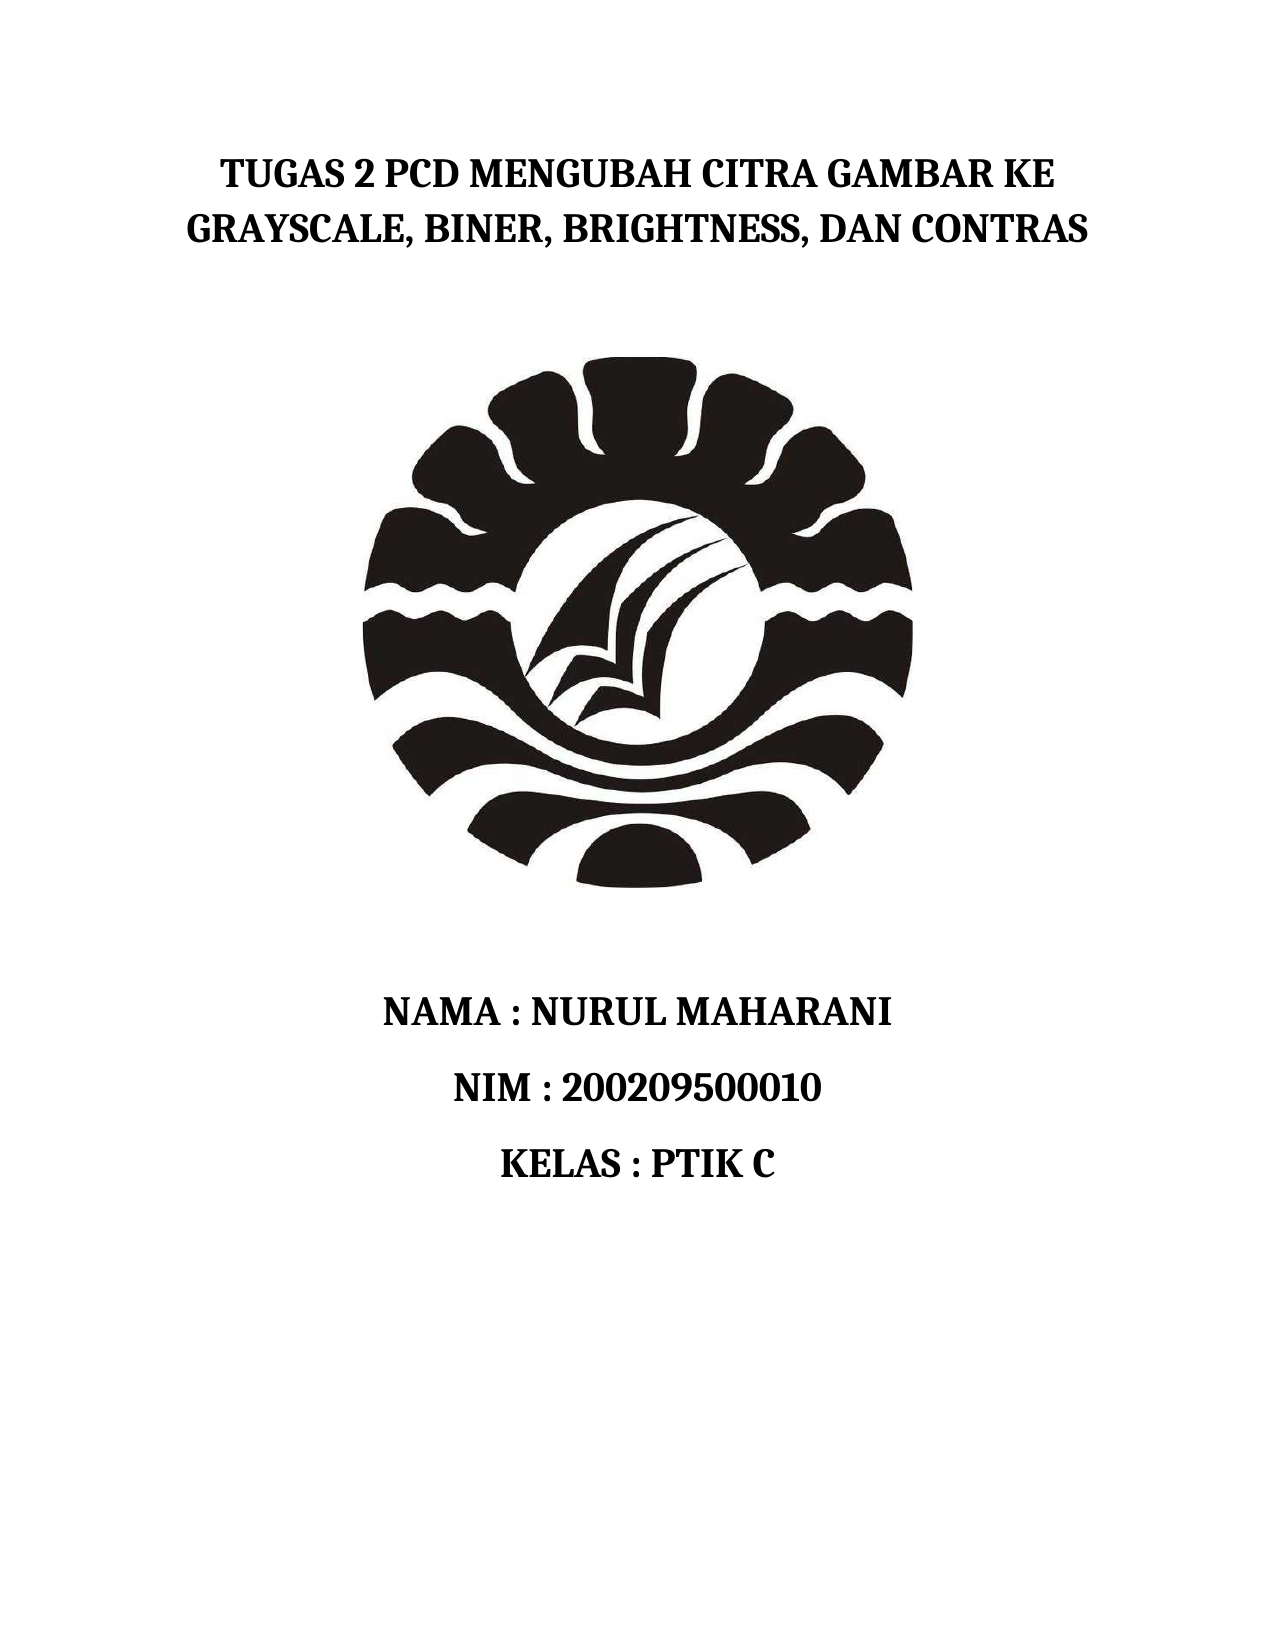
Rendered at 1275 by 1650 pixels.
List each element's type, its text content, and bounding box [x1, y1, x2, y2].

text TUGAS 2 PCD MENGUBAH CITRA GAMBAR KE GRAYSCALE, BINER, BRIGHTNESS, DAN CONTRAS [150, 150, 1125, 253]
picture [362, 357, 913, 888]
text KELAS : PTIK C [150, 1140, 1125, 1188]
text NIM : 200209500010 [150, 1064, 1125, 1112]
text NAMA : NURUL MAHARANI [150, 988, 1125, 1036]
